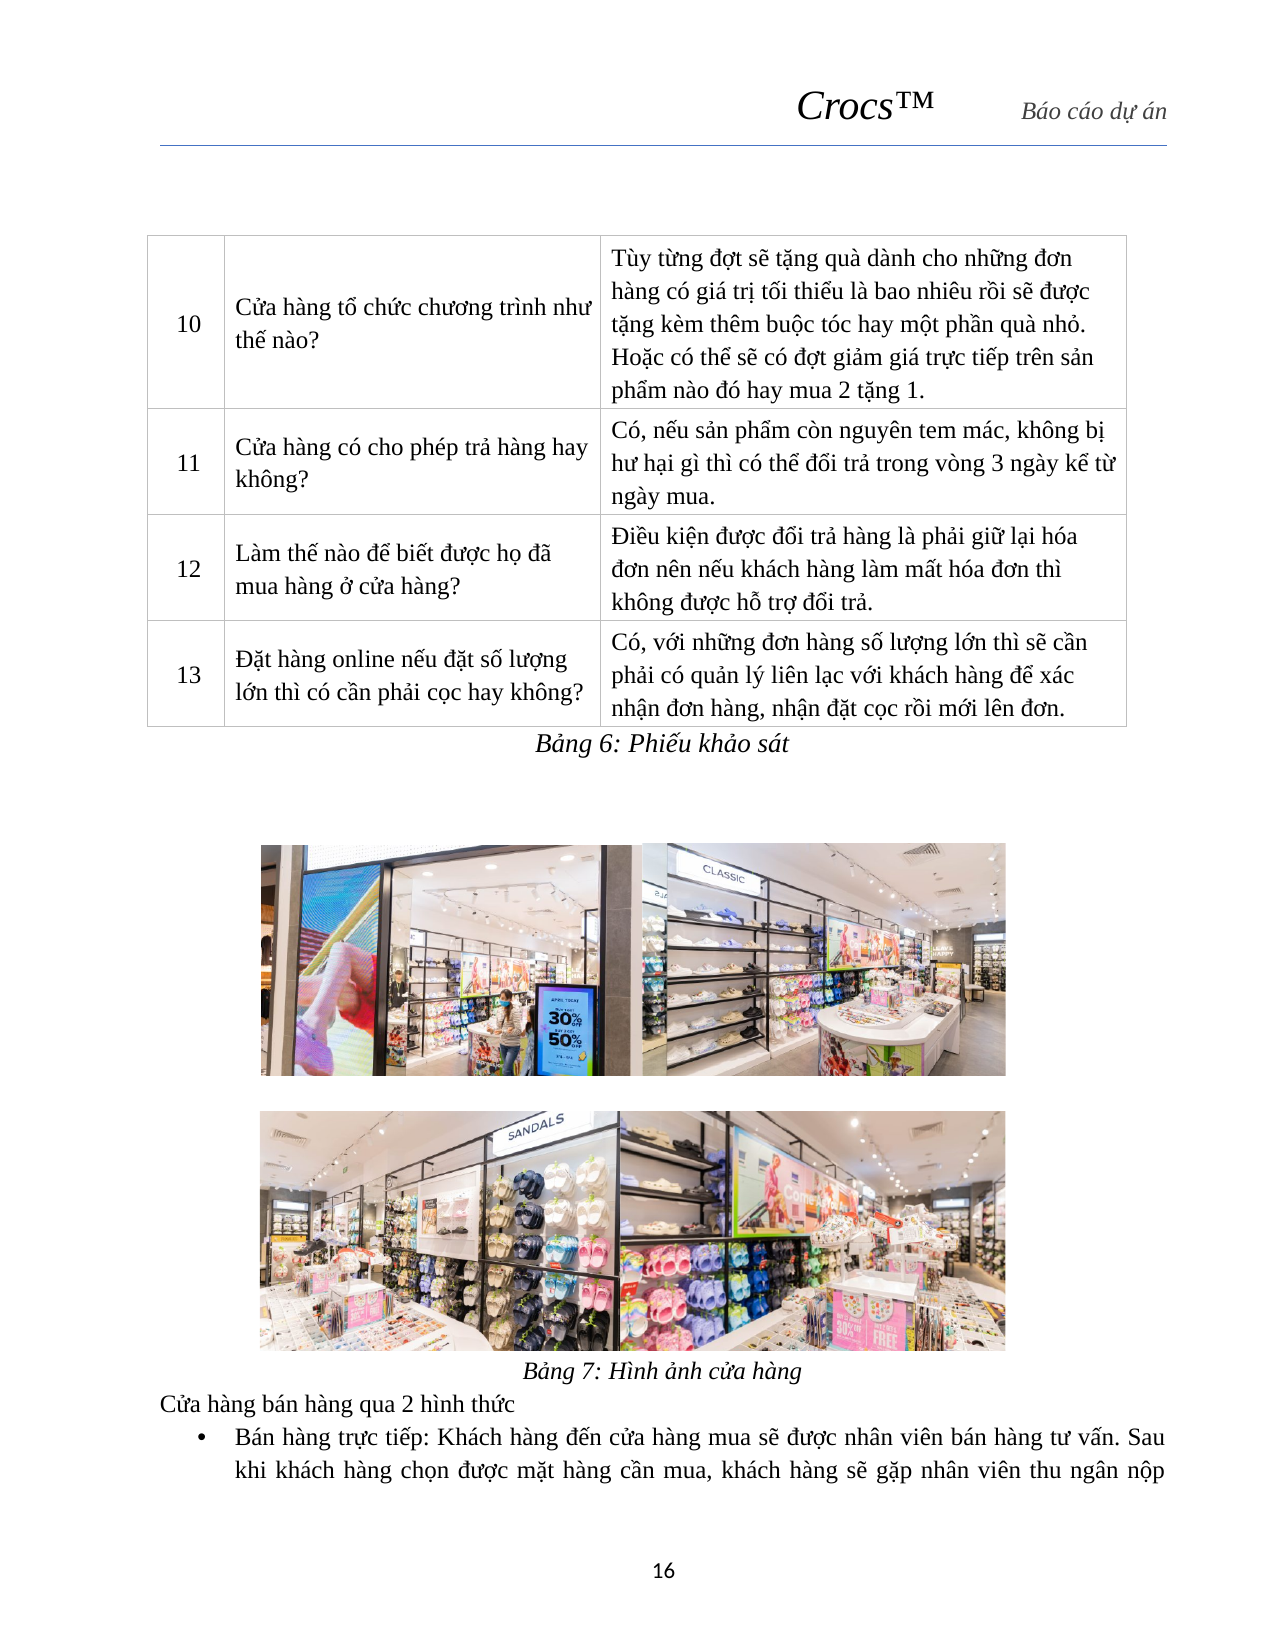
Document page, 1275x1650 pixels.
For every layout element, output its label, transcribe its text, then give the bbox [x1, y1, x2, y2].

table_cell Đặt hàng online nếu đặt số lượng lớn thì có cần phải cọc hay không? [225, 621, 600, 726]
text Cửa hàng bán hàng qua 2 hình thức [159, 1389, 1167, 1418]
table_cell 13 [148, 621, 224, 726]
table_cell 12 [148, 515, 224, 620]
picture [259, 1111, 1006, 1351]
table_cell 10 [148, 236, 224, 408]
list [197, 1422, 1167, 1484]
table_cell Có, với những đơn hàng số lượng lớn thì sẽ cần phải có quản lý liên lạc với khách hàng để xác nhận đơn hàng, nhận đặt cọc rồi mới lên đơn. [601, 621, 1126, 726]
table_cell Cửa hàng có cho phép trả hàng hay không? [225, 409, 600, 514]
table_cell Tùy từng đợt sẽ tặng quà dành cho những đơn hàng có giá trị tối thiểu là bao nhiêu rồi sẽ được tặng kèm thêm buộc tóc hay một phần quà nhỏ. Hoặc có thể sẽ có đợt giảm giá trực tiếp trên sản phẩm nào đó hay mua 2 tặng 1. [601, 236, 1126, 408]
picture [261, 843, 1006, 1076]
table_cell Có, nếu sản phẩm còn nguyên tem mác, không bị hư hại gì thì có thể đổi trả trong vòng 3 ngày kể từ ngày mua. [601, 409, 1126, 514]
table_cell Cửa hàng tổ chức chương trình như thế nào? [225, 236, 600, 408]
table_cell Làm thế nào để biết được họ đã mua hàng ở cửa hàng? [225, 515, 600, 620]
subtitle Bảng 7: Hình ảnh cửa hàng [159, 1356, 1167, 1385]
table_cell Điều kiện được đổi trả hàng là phải giữ lại hóa đơn nên nếu khách hàng làm mất hóa đơn thì không được hỗ trợ đổi trả. [601, 515, 1126, 620]
table_cell 11 [148, 409, 224, 514]
subtitle Bảng 6: Phiếu khảo sát [159, 727, 1167, 758]
